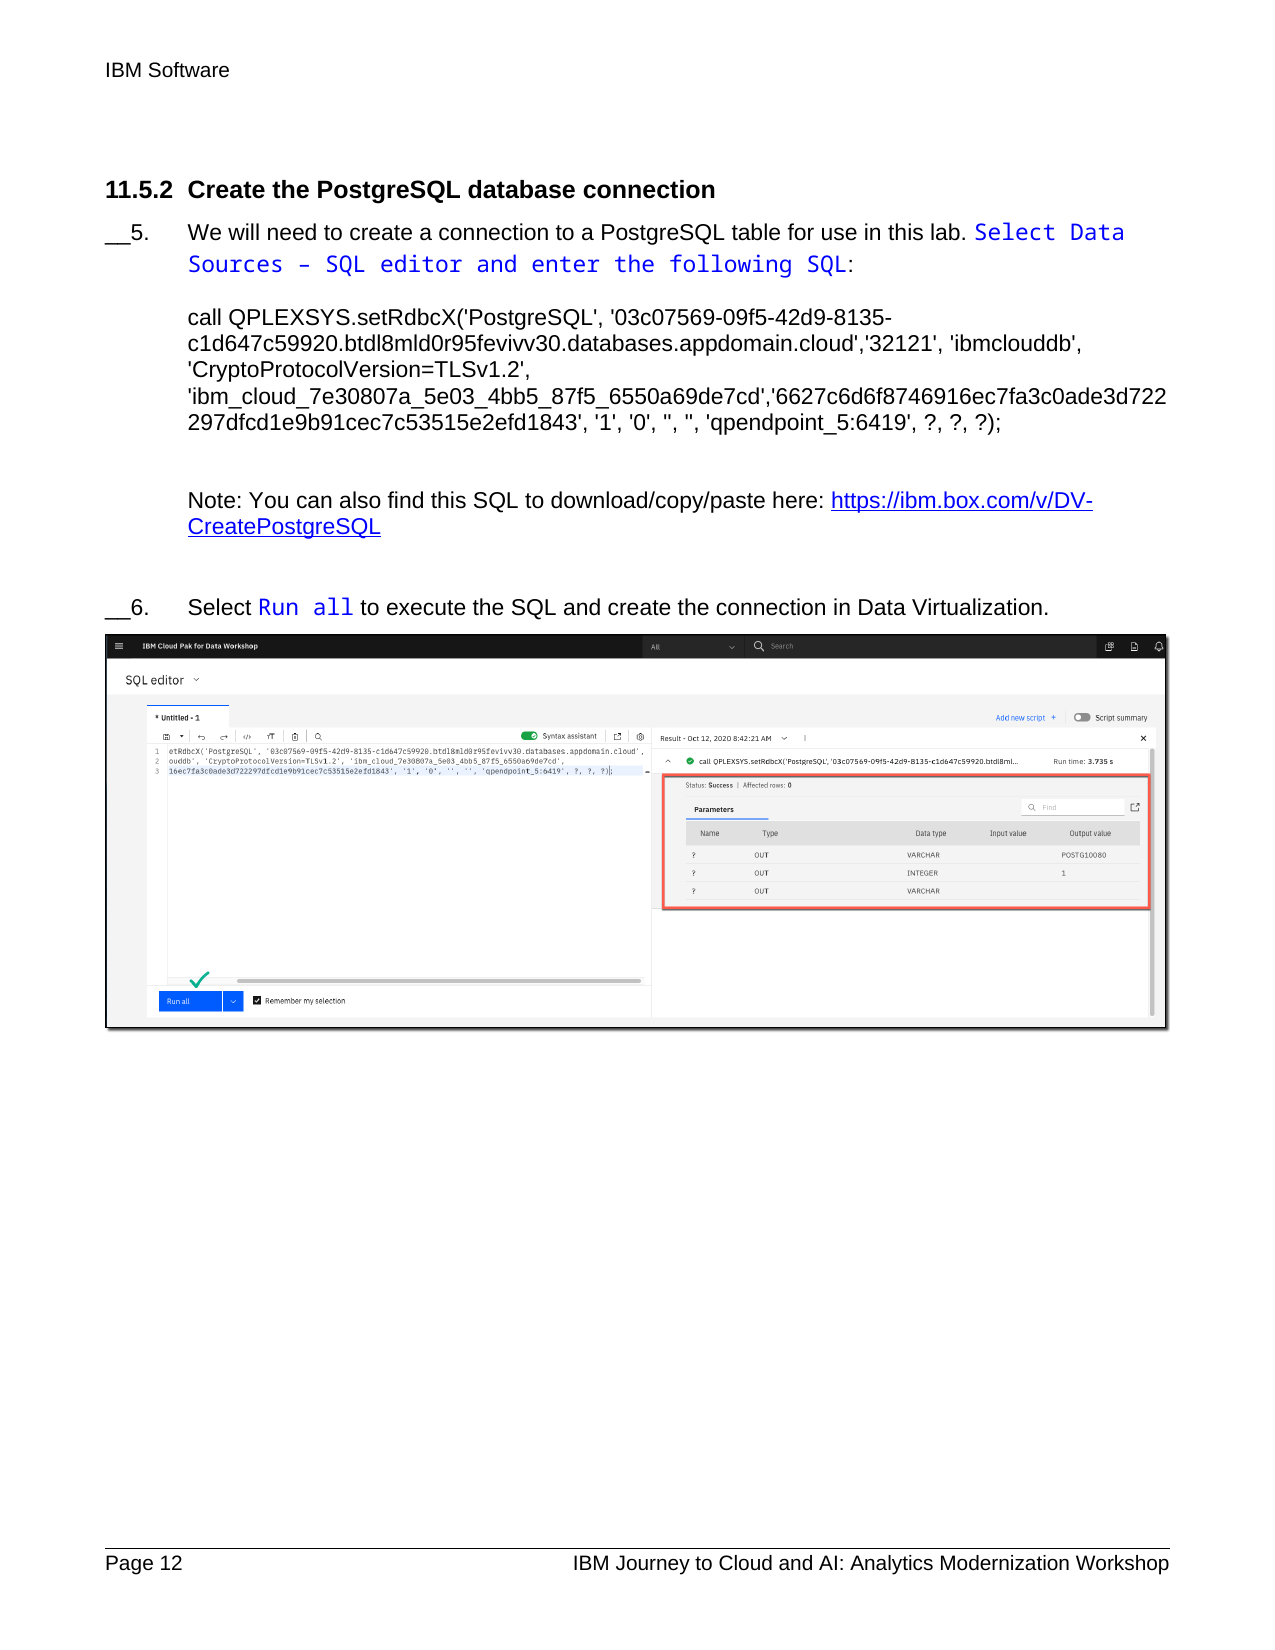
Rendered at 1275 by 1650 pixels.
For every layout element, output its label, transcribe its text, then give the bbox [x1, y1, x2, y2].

subtitle Create the PostgreSQL database connection [105, 175, 1170, 204]
list We will need to create a connection to a PostgreSQL table for use in this lab. Select Data Sources – SQL editor and enter the following SQL: [105, 216, 1170, 279]
list call QPLEXSYS.setRdbcX('PostgreSQL', '03c07569-09f5-42d9-8135-c1d647c59920.btdl8mld0r95fevivv30.databases.appdomain.cloud','32121', 'ibmclouddb', 'CryptoProtocolVersion=TLSv1.2', 'ibm_cloud_7e30807a_5e03_4bb5_87f5_6550a69de7cd','6627c6d6f8746916ec7fa3c0ade3d722297dfcd1e9b91cec7c53515e2efd1843', '1', '0', '', '', 'qpendpoint_5:6419', ?, ?, ?); [105, 304, 1170, 436]
list Select Run all to execute the SQL and create the connection in Data Virtualization. [105, 591, 1170, 622]
picture [105, 634, 1170, 1033]
list Note: You can also find this SQL to download/copy/paste here: https://ibm.box.com/v/DV-CreatePostgreSQL [187, 487, 1170, 539]
